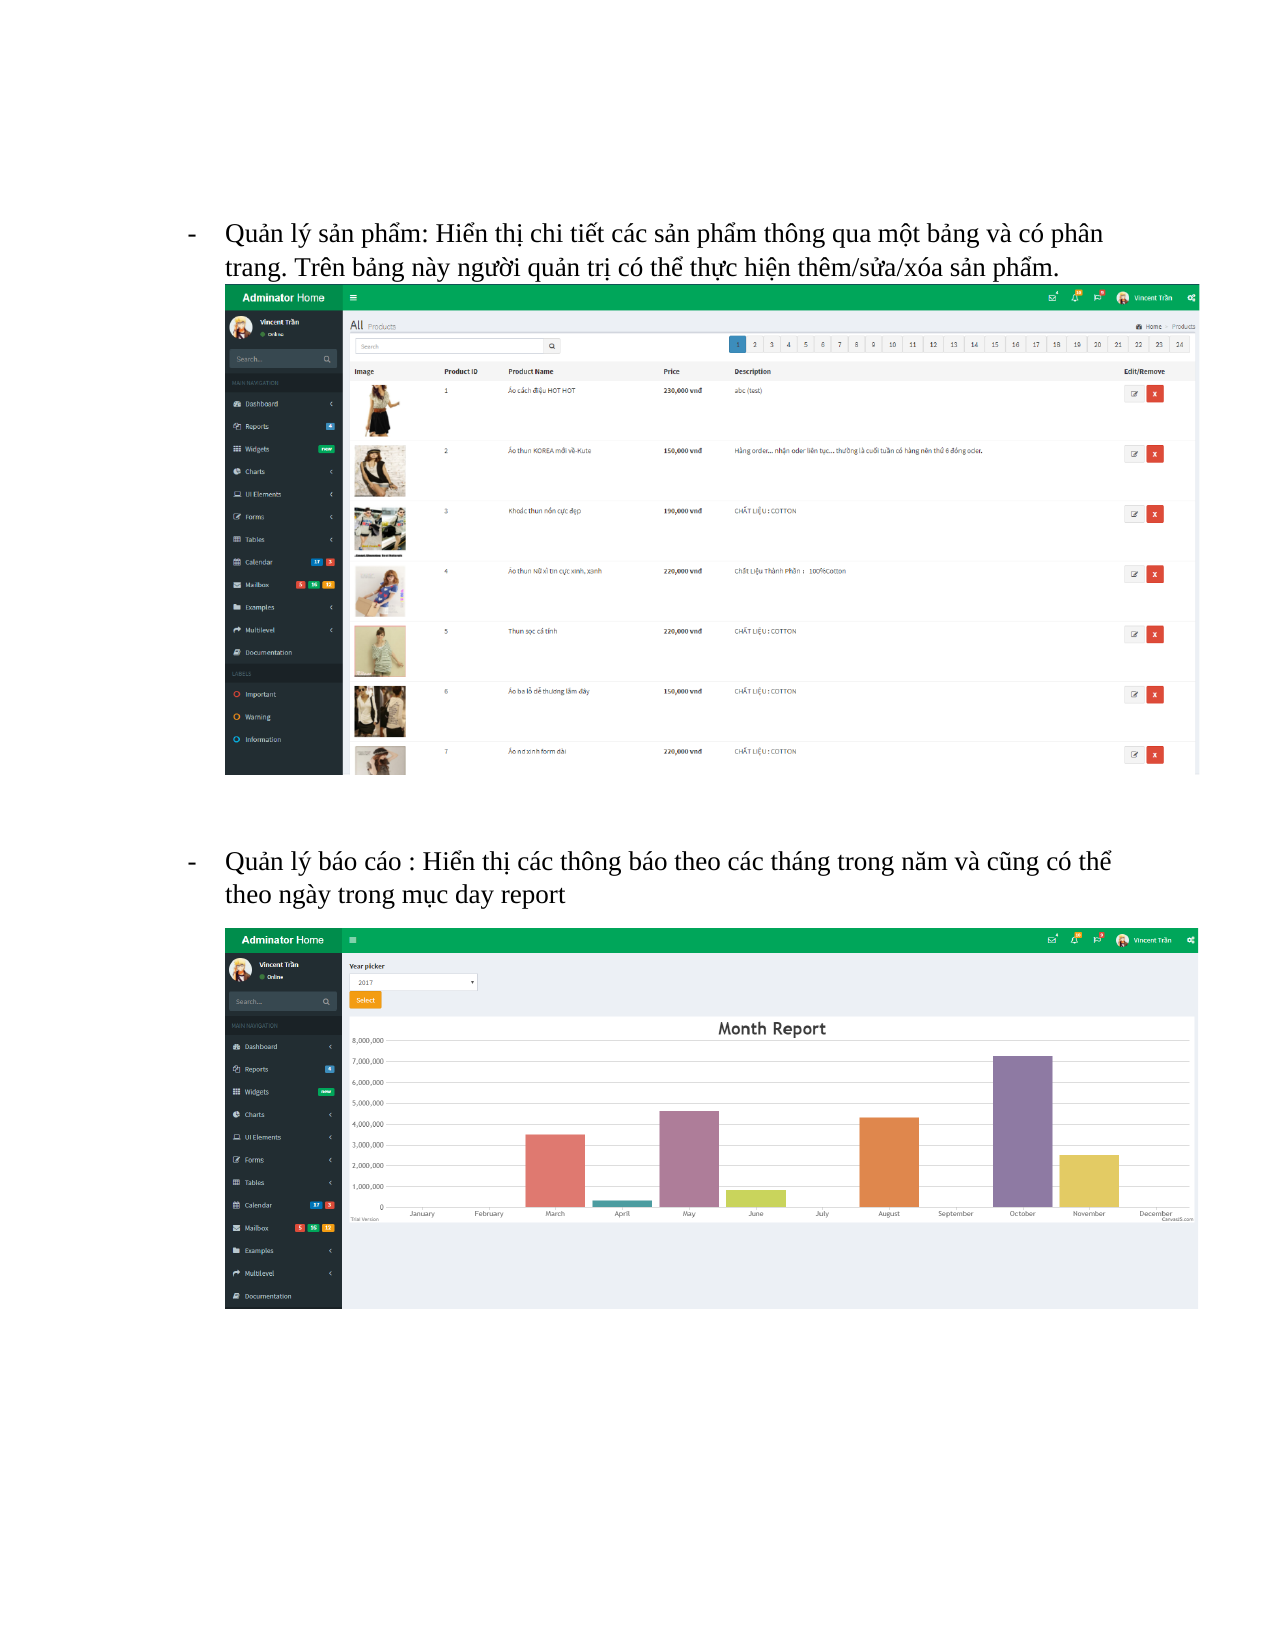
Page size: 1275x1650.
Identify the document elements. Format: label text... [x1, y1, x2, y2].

list Quản lý báo cáo : Hiển thị các thông báo theo các tháng trong năm và cũng có thể theo ngày trong mục day report [187, 845, 1125, 909]
list Quản lý sản phẩm: Hiển thị chi tiết các sản phẩm thông qua một bảng và có phân trang. Trên bảng này người quản trị có thể thực hiện thêm/sửa/xóa sản phẩm. [187, 217, 1125, 282]
picture [225, 284, 1200, 775]
picture [225, 928, 1199, 1309]
